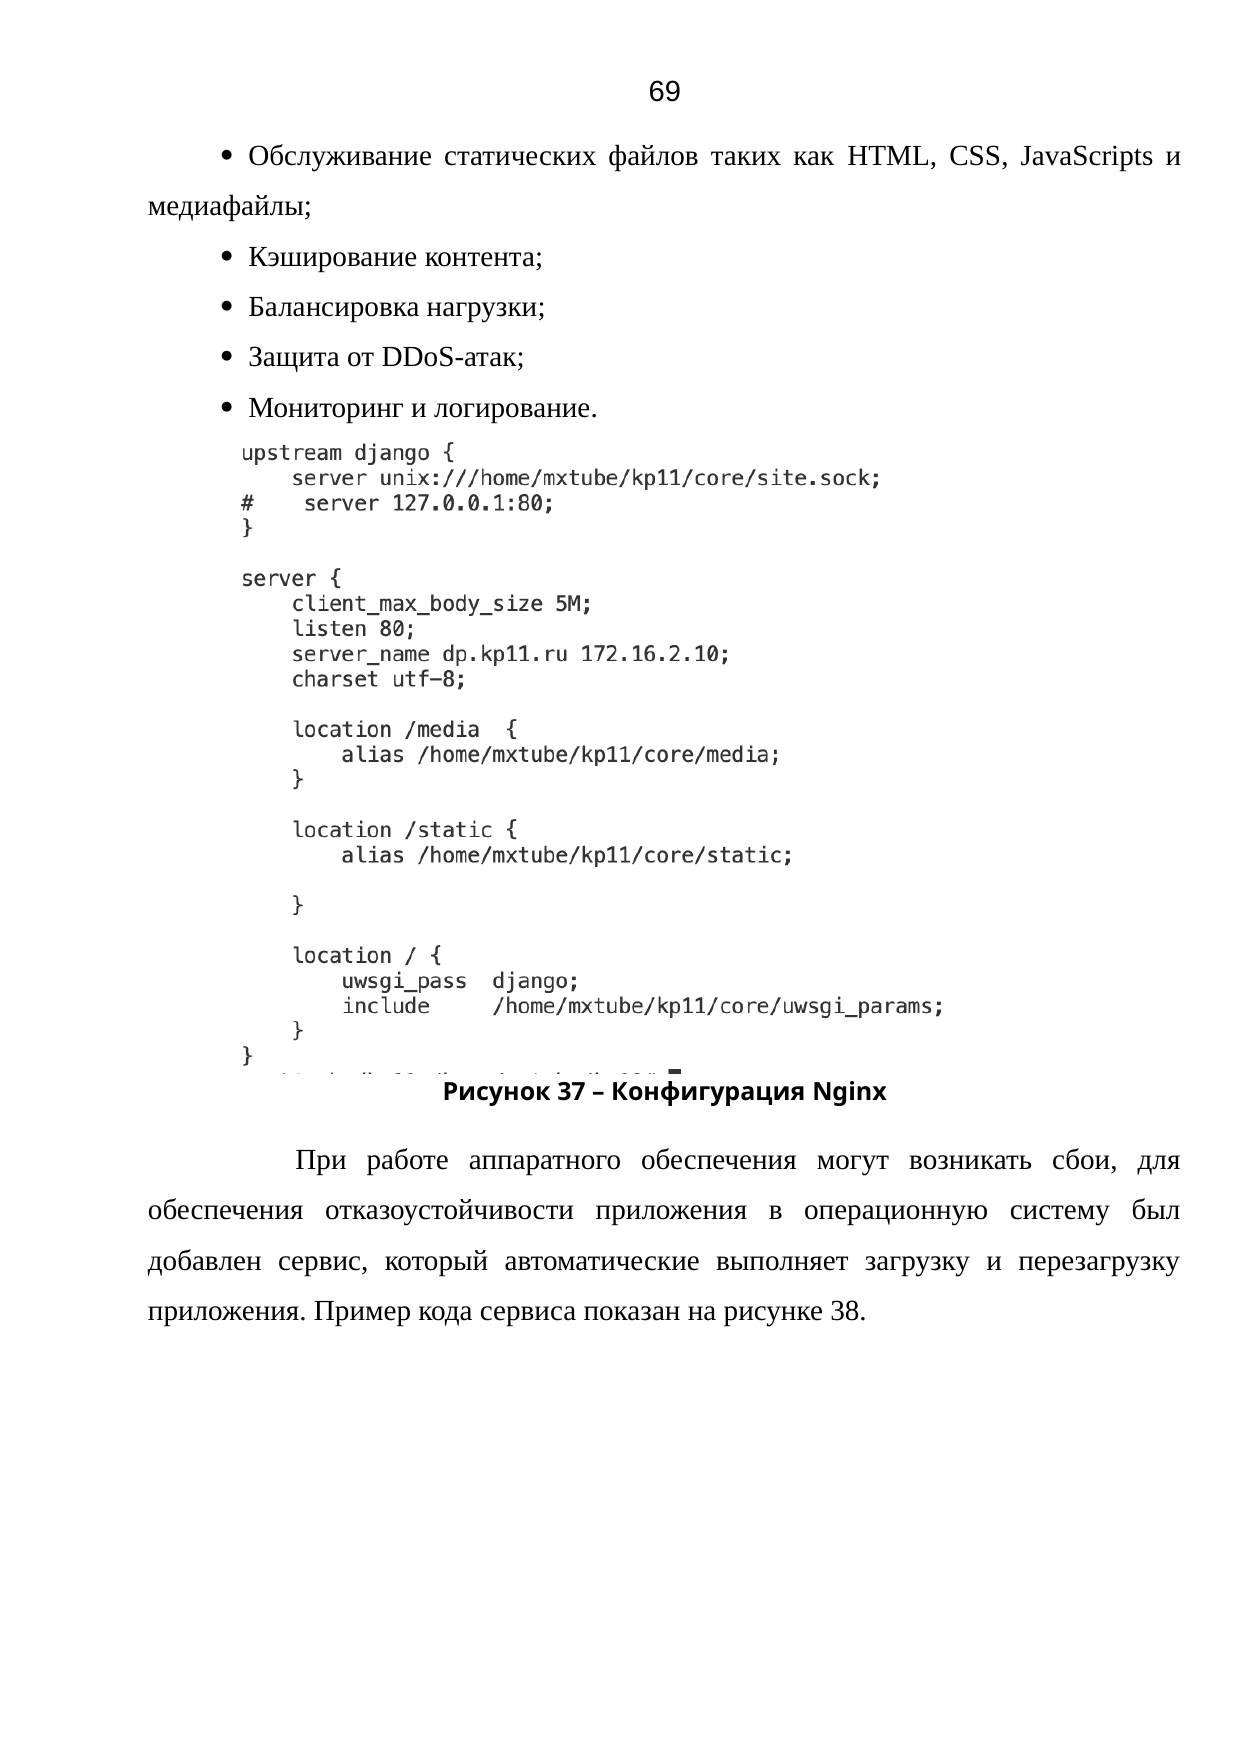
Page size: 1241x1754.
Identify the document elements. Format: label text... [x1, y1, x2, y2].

text Рисунок 37 – Конфигурация Nginx [148, 1074, 1181, 1108]
list Мониторинг и логирование. [148, 390, 1181, 423]
list Балансировка нагрузки; [148, 289, 1181, 323]
list Защита от DDoS-атак; [148, 339, 1181, 373]
list Кэширование контента; [148, 239, 1181, 272]
list Обслуживание статических файлов таких как HTML, CSS, JavaScripts и медиафайлы; [148, 138, 1181, 222]
text При работе аппаратного обеспечения могут возникать сбои, для обеспечения отказоустойчивости приложения в операционную систему был добавлен сервис, который автоматические выполняет загрузку и перезагрузку приложения. Пример кода сервиса показан на рисунке 38. [148, 1142, 1181, 1326]
picture [217, 440, 1112, 1074]
